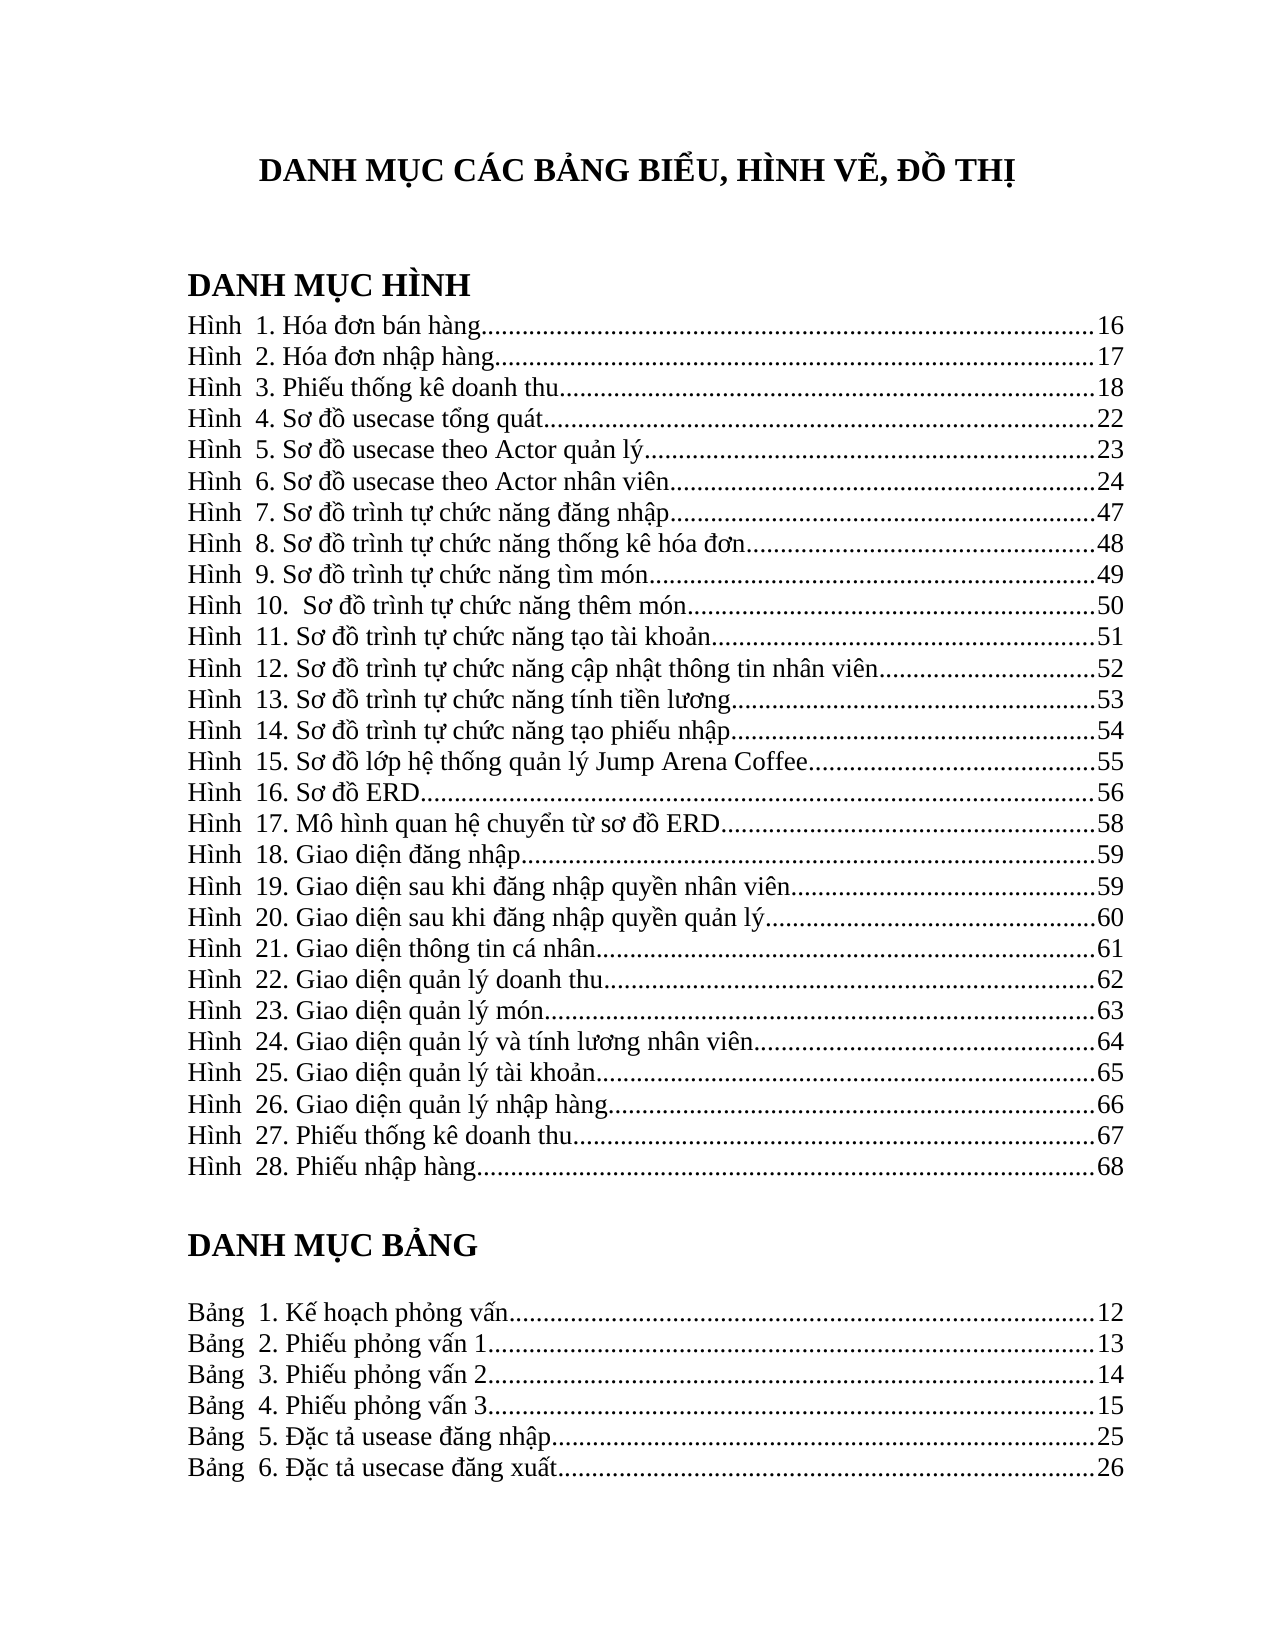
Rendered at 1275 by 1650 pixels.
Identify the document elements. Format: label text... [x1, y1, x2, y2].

text DANH MỤC BẢNG [187, 1225, 1125, 1263]
text Hình 11. Sơ đồ trình tự chức năng tạo tài khoản 51 [187, 621, 1125, 652]
text Hình 22. Giao diện quản lý doanh thu 62 [187, 963, 1125, 994]
text Hình 2. Hóa đơn nhập hàng 17 [187, 340, 1125, 371]
text Bảng 5. Đặc tả usease đăng nhập 25 [187, 1420, 1125, 1451]
text Hình 13. Sơ đồ trình tự chức năng tính tiền lương 53 [187, 683, 1125, 714]
text Hình 15. Sơ đồ lớp hệ thống quản lý Jump Arena Coffee 55 [187, 745, 1125, 776]
text Hình 17. Mô hình quan hệ chuyển từ sơ đồ ERD 58 [187, 807, 1125, 838]
text DANH MỤC HÌNH [187, 265, 1125, 303]
text Hình 27. Phiếu thống kê doanh thu 67 [187, 1119, 1125, 1150]
text Hình 25. Giao diện quản lý tài khoản 65 [187, 1057, 1125, 1088]
text Hình 28. Phiếu nhập hàng 68 [187, 1150, 1125, 1181]
text Hình 10. Sơ đồ trình tự chức năng thêm món 50 [187, 589, 1125, 621]
text Hình 9. Sơ đồ trình tự chức năng tìm món 49 [187, 558, 1125, 589]
text Hình 20. Giao diện sau khi đăng nhập quyền quản lý 60 [187, 901, 1125, 932]
text Hình 1. Hóa đơn bán hàng 16 [187, 309, 1125, 340]
text Hình 3. Phiếu thống kê doanh thu 18 [187, 371, 1125, 402]
text Hình 19. Giao diện sau khi đăng nhập quyền nhân viên 59 [187, 870, 1125, 901]
text Bảng 6. Đặc tả usecase đăng xuất 26 [187, 1451, 1125, 1482]
text Hình 23. Giao diện quản lý món 63 [187, 994, 1125, 1025]
text Hình 16. Sơ đồ ERD 56 [187, 776, 1125, 807]
text Hình 5. Sơ đồ usecase theo Actor quản lý 23 [187, 434, 1125, 465]
text Bảng 3. Phiếu phỏng vấn 2 14 [187, 1358, 1125, 1389]
text Hình 8. Sơ đồ trình tự chức năng thống kê hóa đơn 48 [187, 527, 1125, 558]
text Hình 4. Sơ đồ usecase tổng quát 22 [187, 402, 1125, 434]
text Hình 24. Giao diện quản lý và tính lương nhân viên 64 [187, 1025, 1125, 1057]
text Hình 26. Giao diện quản lý nhập hàng 66 [187, 1088, 1125, 1119]
text Hình 12. Sơ đồ trình tự chức năng cập nhật thông tin nhân viên 52 [187, 652, 1125, 683]
text Hình 7. Sơ đồ trình tự chức năng đăng nhập 47 [187, 496, 1125, 527]
text Hình 14. Sơ đồ trình tự chức năng tạo phiếu nhập 54 [187, 714, 1125, 745]
text DANH MỤC CÁC BẢNG BIỂU, HÌNH VẼ, ĐỒ THỊ [150, 150, 1125, 188]
text Bảng 4. Phiếu phỏng vấn 3 15 [187, 1389, 1125, 1420]
text Hình 18. Giao diện đăng nhập 59 [187, 838, 1125, 870]
text Bảng 2. Phiếu phỏng vấn 1 13 [187, 1327, 1125, 1358]
text Hình 6. Sơ đồ usecase theo Actor nhân viên 24 [187, 465, 1125, 496]
text Hình 21. Giao diện thông tin cá nhân 61 [187, 932, 1125, 963]
text Bảng 1. Kế hoạch phỏng vấn 12 [187, 1296, 1125, 1327]
